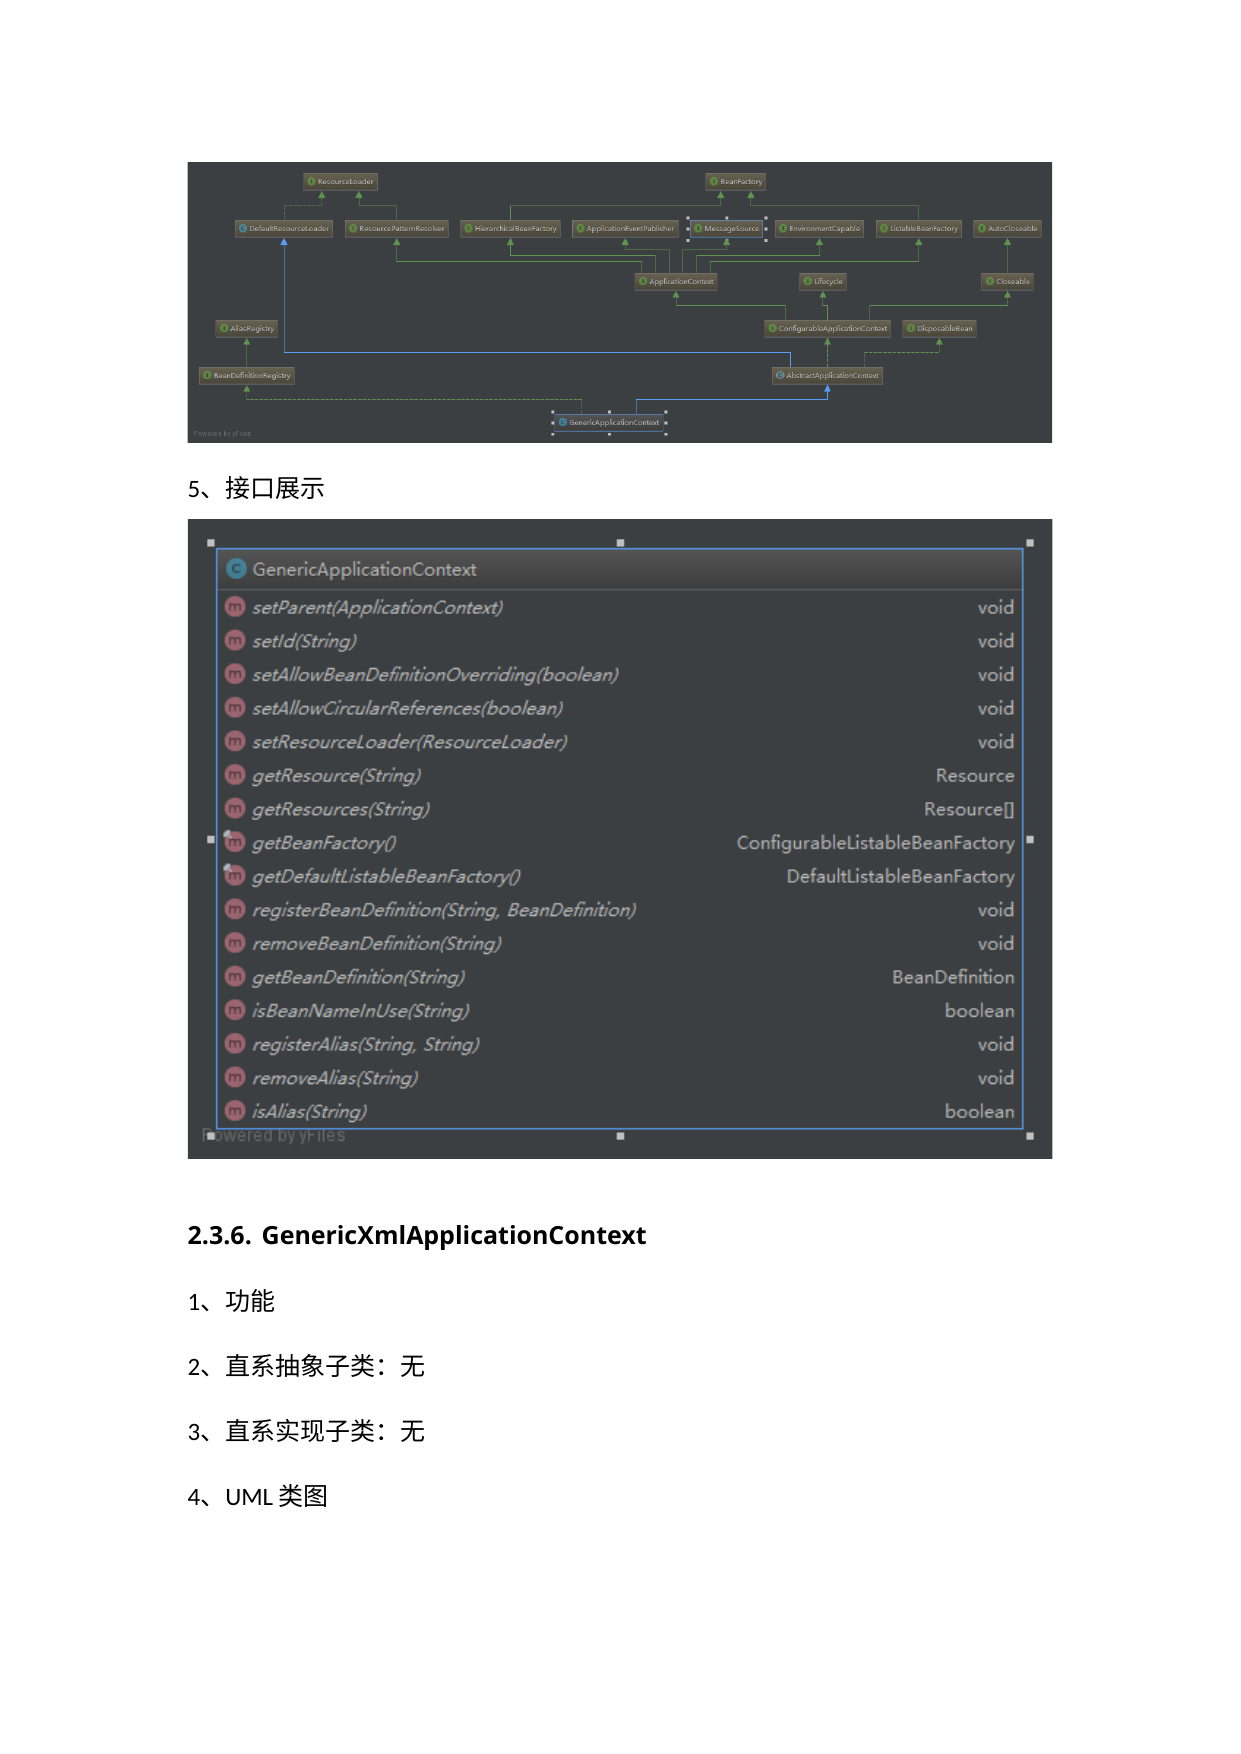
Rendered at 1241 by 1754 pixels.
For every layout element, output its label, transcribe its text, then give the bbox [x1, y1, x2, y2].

subtitle GenericXmlApplicationContext [187, 1202, 1053, 1267]
text 4、UML类图 [187, 1462, 1053, 1527]
text 3、直系实现子类：无 [187, 1397, 1053, 1462]
text 1、功能 [187, 1267, 1053, 1332]
text 2、直系抽象子类：无 [187, 1332, 1053, 1397]
text 5、接口展示 [187, 454, 1053, 519]
picture [187, 162, 1053, 443]
picture [187, 519, 1053, 1159]
